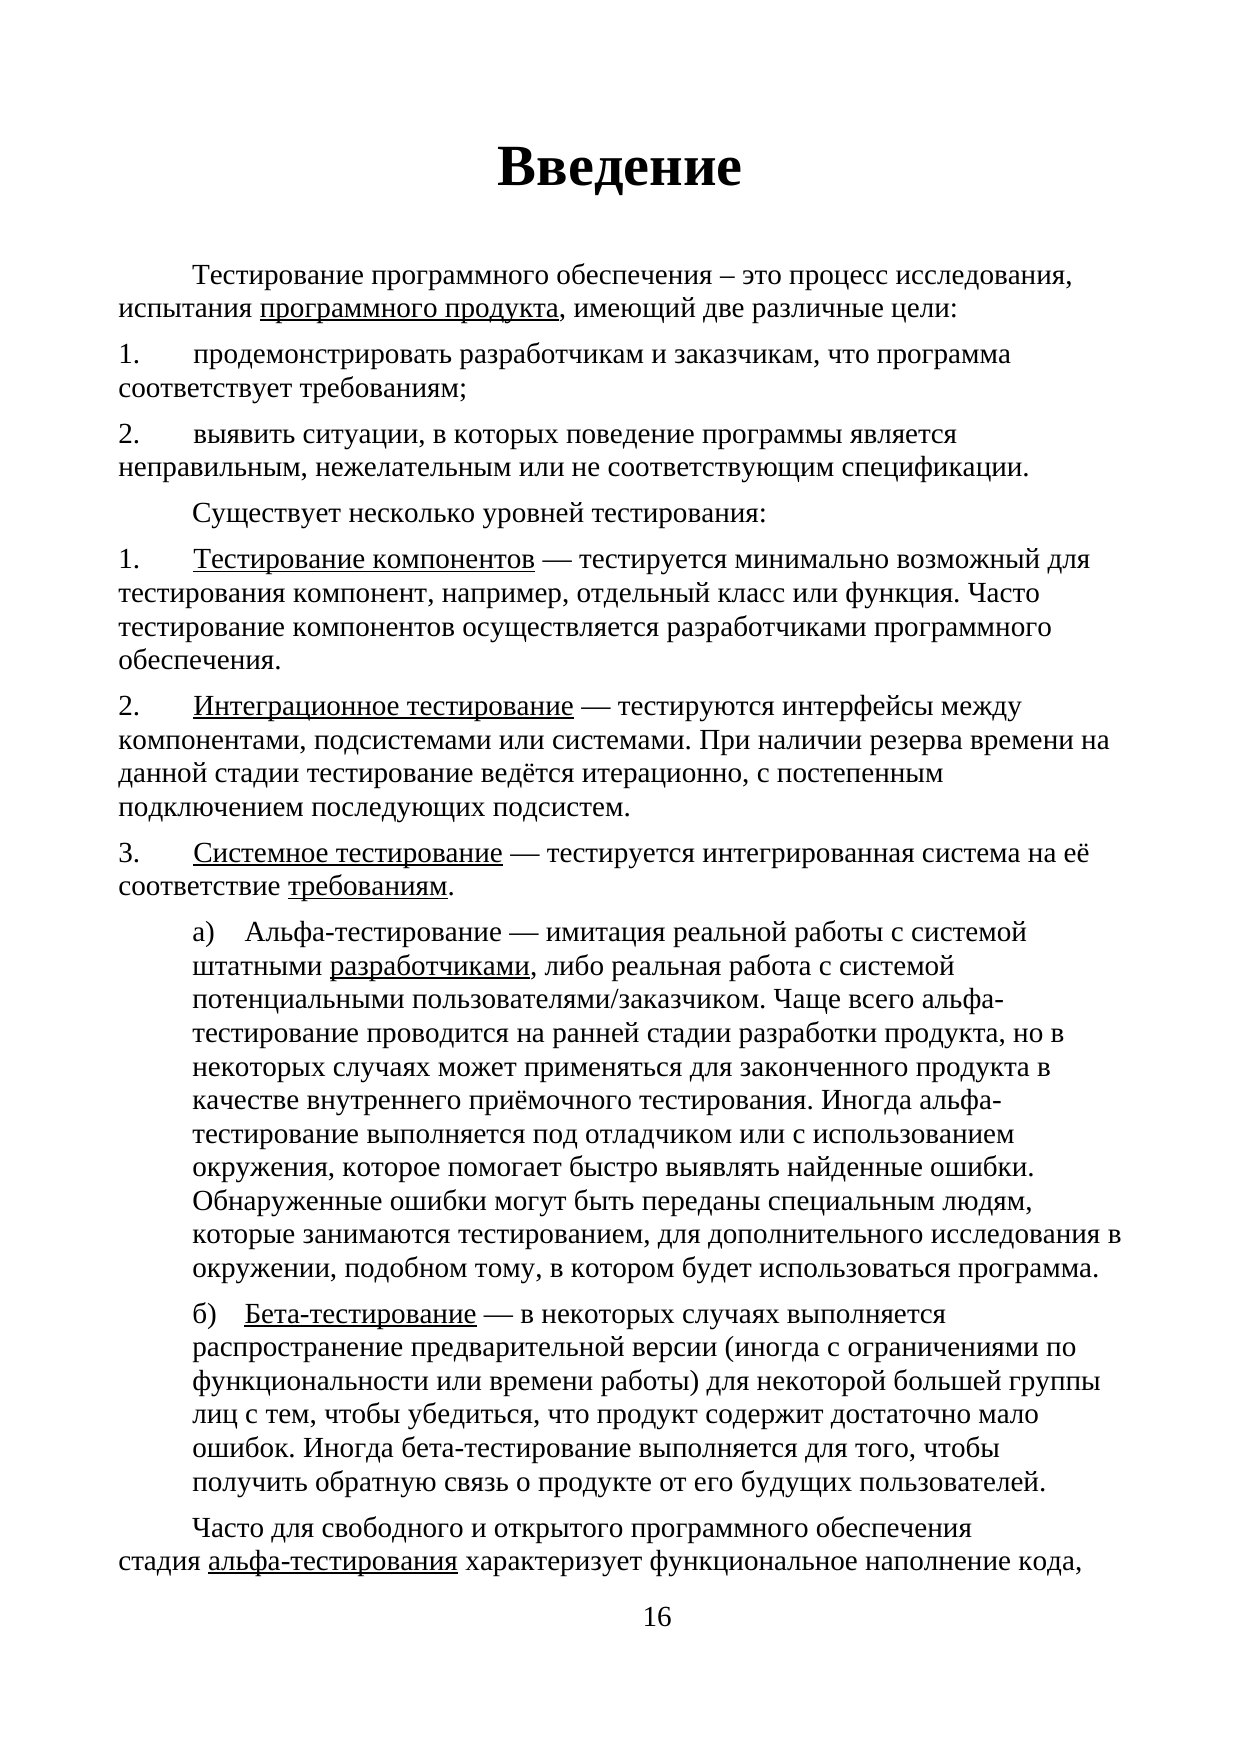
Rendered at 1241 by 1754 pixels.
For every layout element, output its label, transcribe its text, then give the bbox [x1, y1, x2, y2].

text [118, 1510, 1122, 1577]
text Тестирование программного обеспечения – это процесс исследования, испытания программного продукта, имеющий две различные цели: [118, 257, 1122, 324]
list Системное тестирование — тестируется интегрированная система на её соответствие требованиям. [118, 835, 1122, 902]
list Тестирование компонентов — тестируется минимально возможный для тестирования компонент, например, отдельный класс или функция. Часто тестирование компонентов осуществляется разработчиками программного обеспечения. [118, 542, 1122, 676]
list продемонстрировать разработчикам и заказчикам, что программа соответствует требованиям; [118, 336, 1122, 403]
list Бета-тестирование — в некоторых случаях выполняется распространение предварительной версии (иногда с ограничениями по функциональности или времени работы) для некоторой большей группы лиц с тем, чтобы убедиться, что продукт содержит достаточно мало ошибок. Иногда бета-тестирование выполняется для того, чтобы получить обратную связь о продукте от его будущих пользователей. [192, 1296, 1122, 1497]
list выявить ситуации, в которых поведение программы является неправильным, нежелательным или не соответствующим спецификации. [118, 416, 1122, 483]
subtitle Введение [118, 131, 1122, 198]
text Существует несколько уровней тестирования: [118, 496, 1122, 529]
list Альфа-тестирование — имитация реальной работы с системой штатными разработчиками, либо реальная работа с системой потенциальными пользователями/заказчиком. Чаще всего альфа-тестирование проводится на ранней стадии разработки продукта, но в некоторых случаях может применяться для законченного продукта в качестве внутреннего приёмочного тестирования. Иногда альфа-тестирование выполняется под отладчиком или с использованием окружения, которое помогает быстро выявлять найденные ошибки. Обнаруженные ошибки могут быть переданы специальным людям, которые занимаются тестированием, для дополнительного исследования в окружении, подобном тому, в котором будет использоваться программа. [192, 914, 1122, 1283]
list Интеграционное тестирование — тестируются интерфейсы между компонентами, подсистемами или системами. При наличии резерва времени на данной стадии тестирование ведётся итерационно, с постепенным подключением последующих подсистем. [118, 688, 1122, 822]
